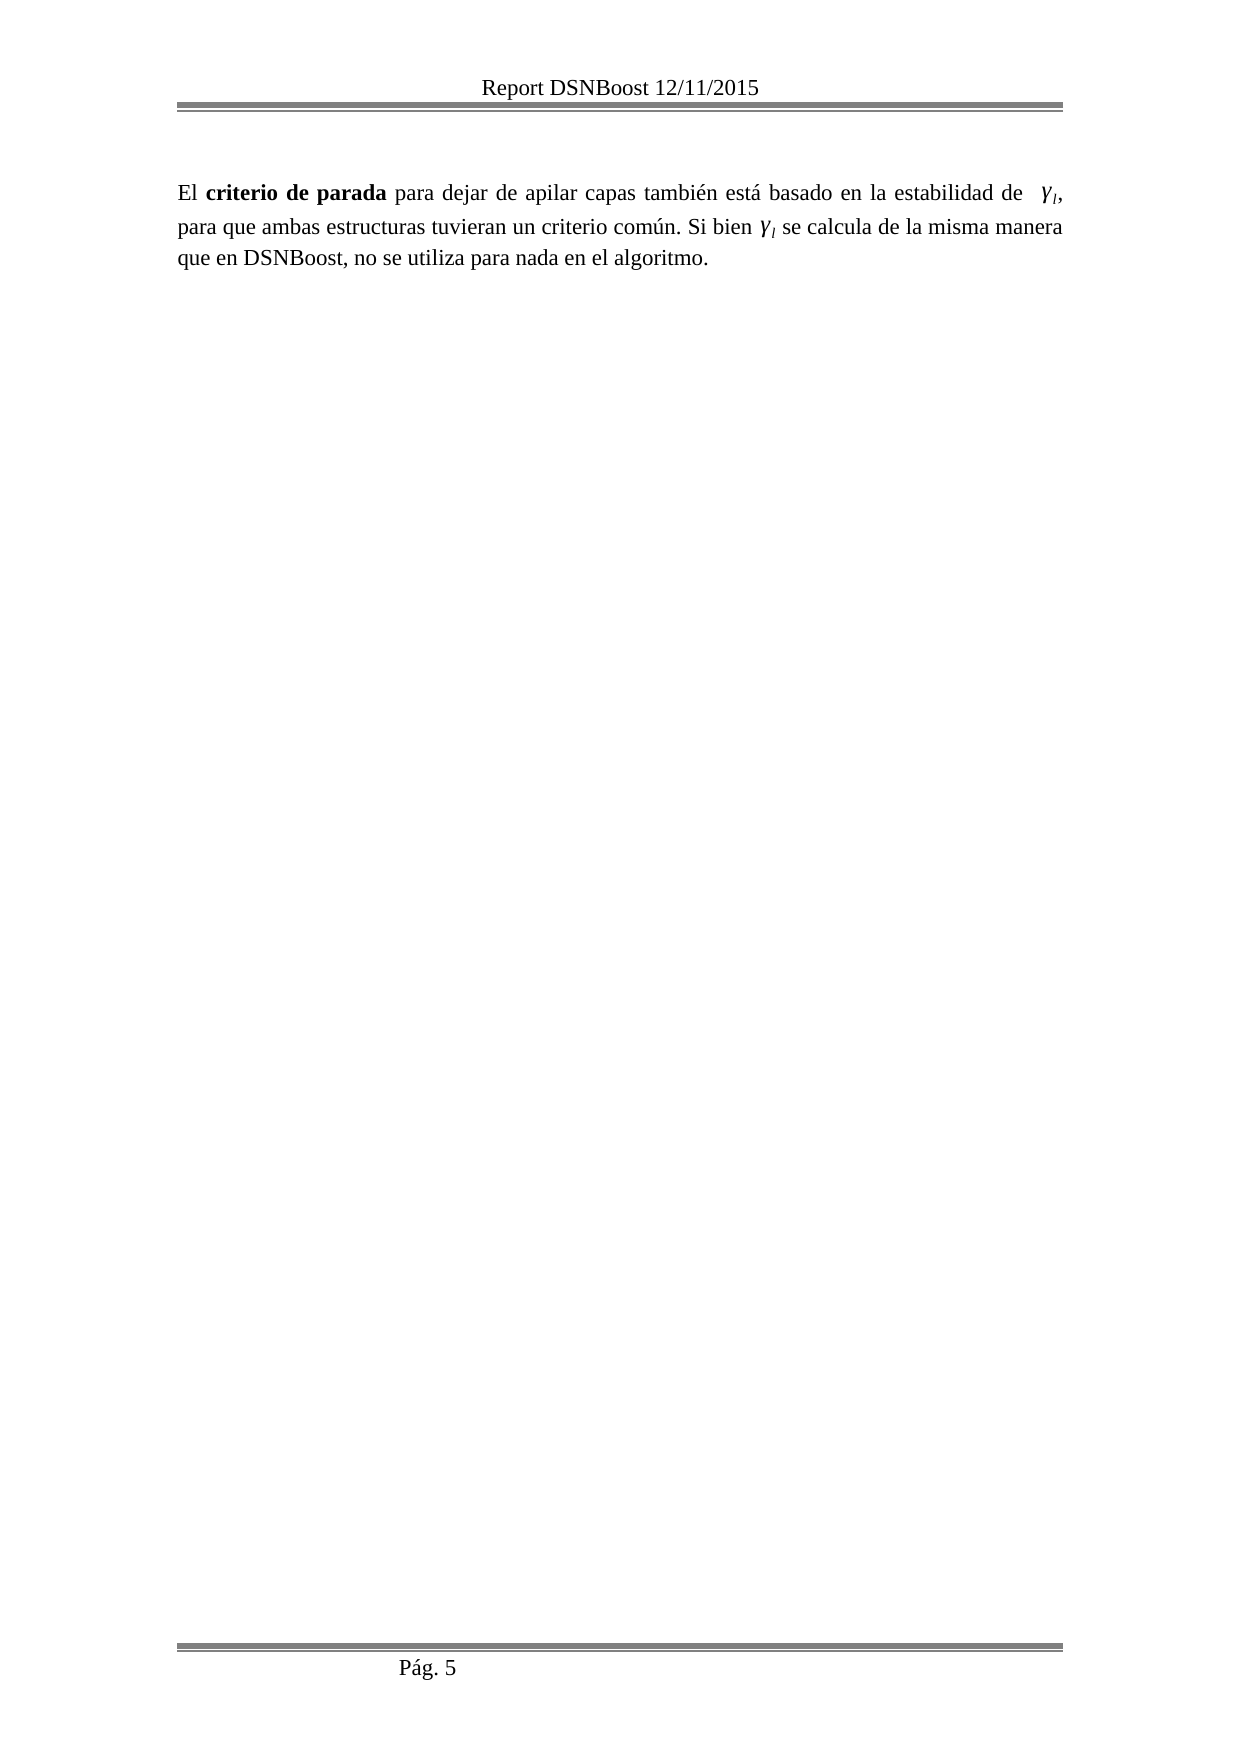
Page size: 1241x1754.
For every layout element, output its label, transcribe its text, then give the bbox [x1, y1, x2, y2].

list El criterio de parada para dejar de apilar capas también está basado en la estabilidad de , para que ambas estructuras tuvieran un criterio común. Si bien se calcula de la misma manera que en DSNBoost, no se utiliza para nada en el algoritmo. [177, 177, 1063, 271]
